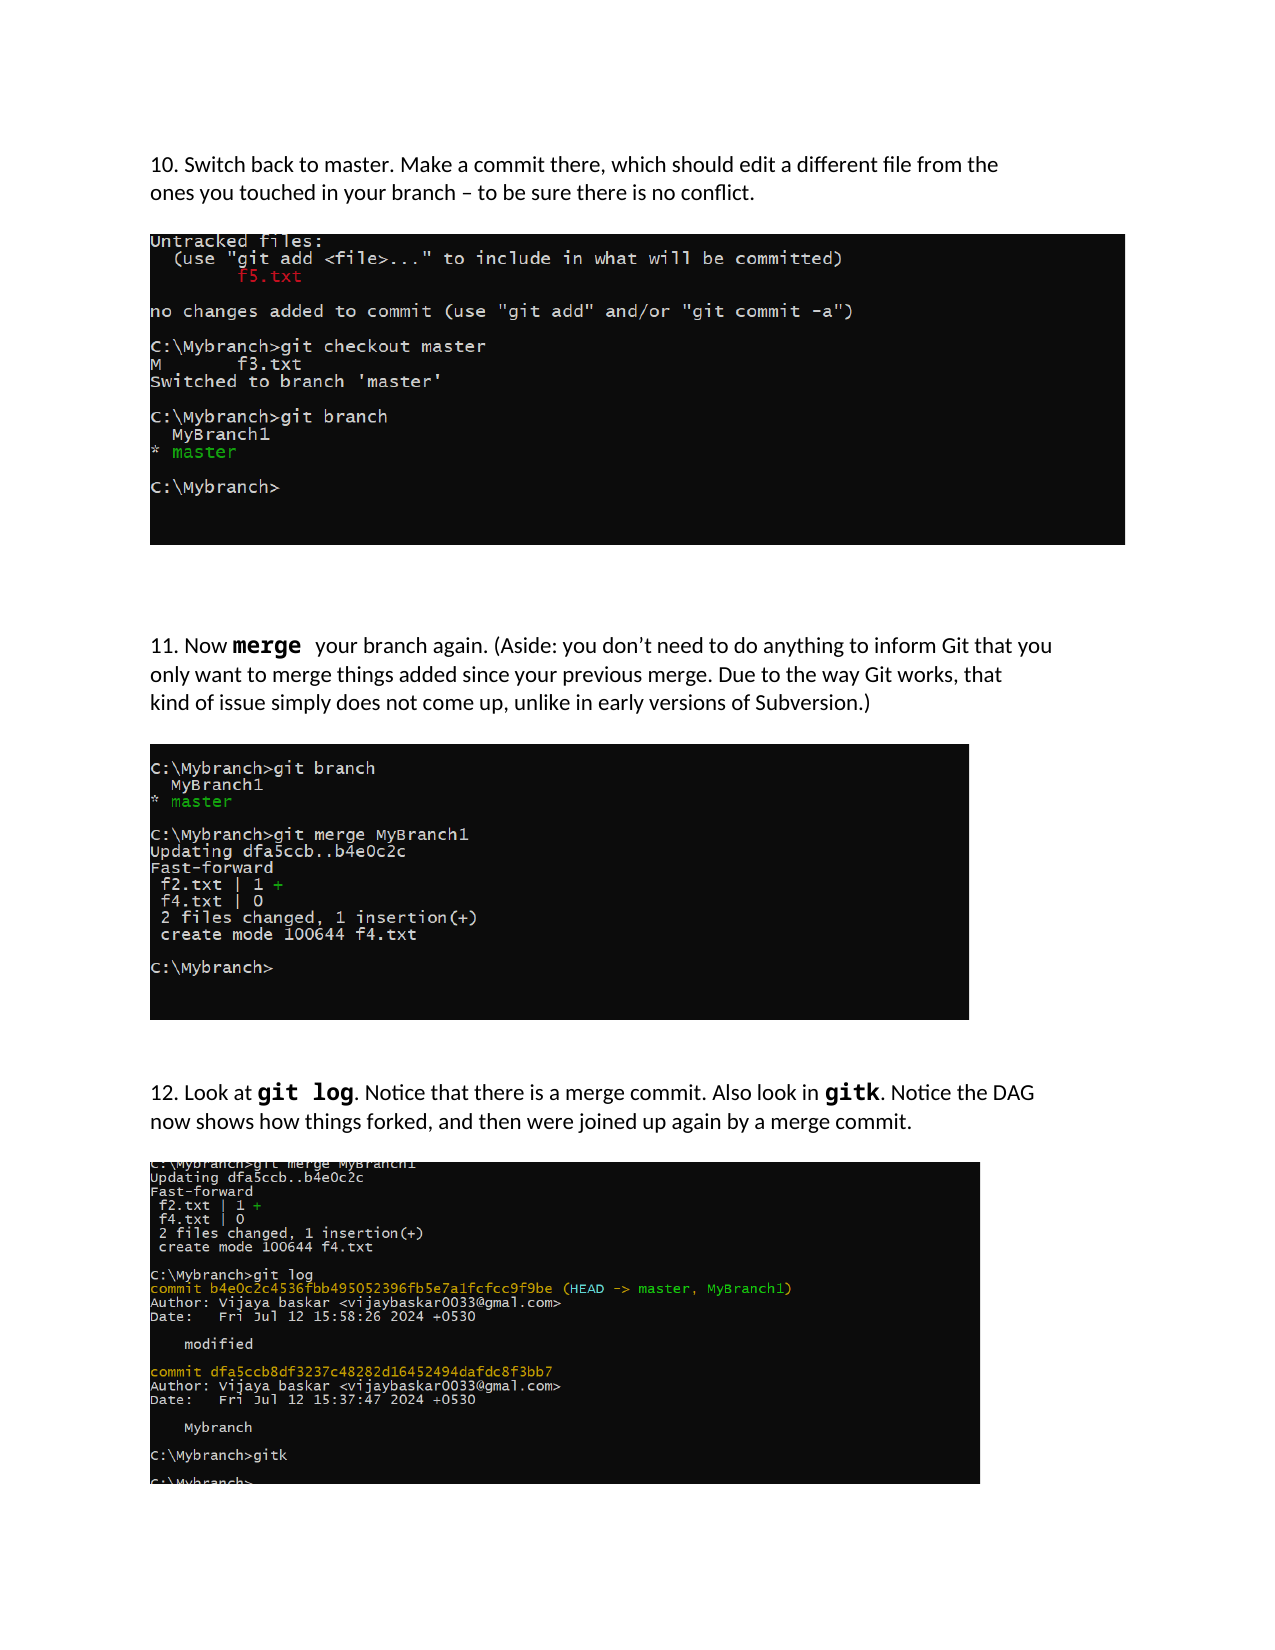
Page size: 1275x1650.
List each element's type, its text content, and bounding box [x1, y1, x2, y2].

picture [150, 234, 1125, 545]
text kind of issue simply does not come up, unlike in early versions of Subversion.) [150, 688, 1125, 716]
text ones you touched in your branch – to be sure there is no conflict. [150, 178, 1125, 206]
text now shows how things forked, and then were joined up again by a merge commit. [150, 1107, 1125, 1135]
picture [150, 744, 970, 1020]
text 11. Now merge your branch again. (Aside: you don’t need to do anything to inform Git that you [150, 629, 1125, 660]
text 10. Switch back to master. Make a commit there, which should edit a different file from the [150, 150, 1125, 178]
text 12. Look at git log. Notice that there is a merge commit. Also look in gitk. Notice the DAG [150, 1076, 1125, 1107]
text only want to merge things added since your previous merge. Due to the way Git works, that [150, 660, 1125, 688]
picture [150, 1162, 980, 1484]
